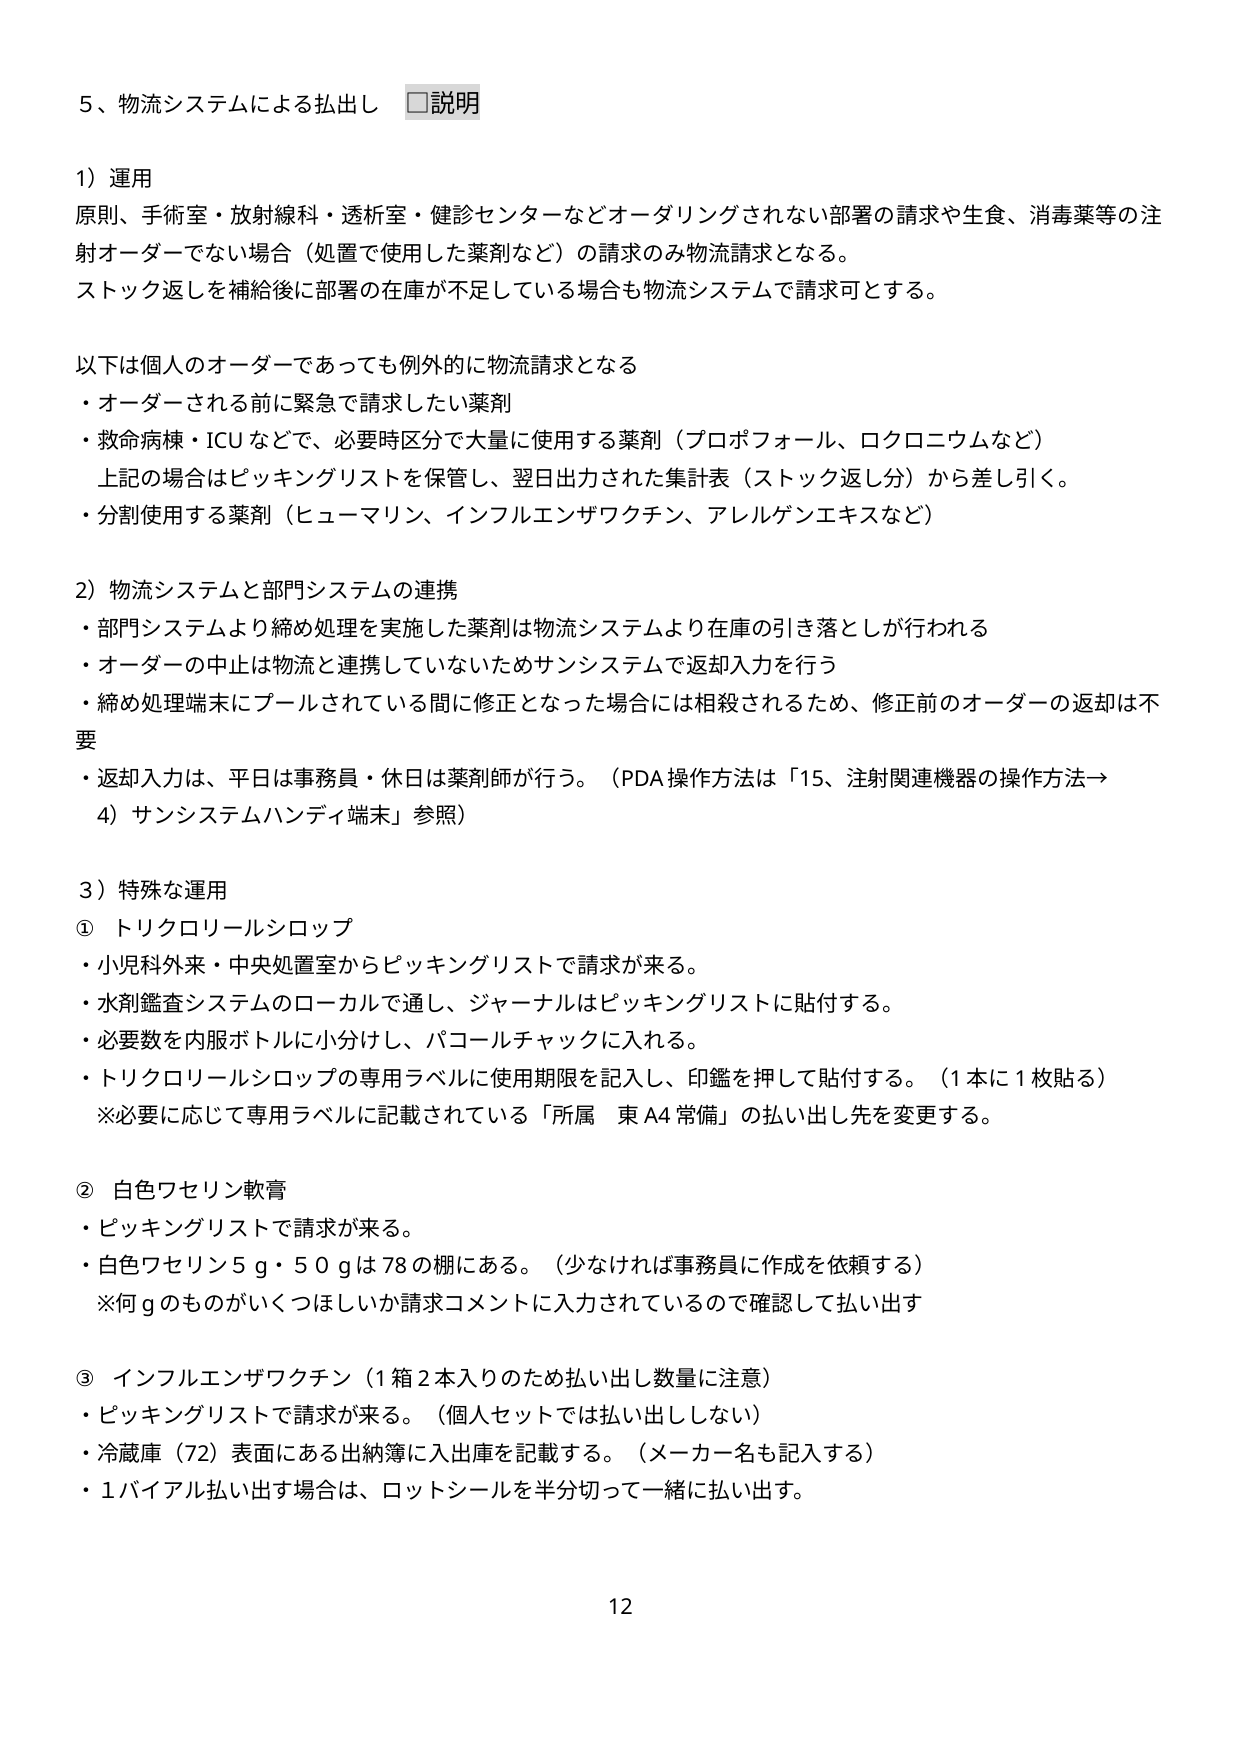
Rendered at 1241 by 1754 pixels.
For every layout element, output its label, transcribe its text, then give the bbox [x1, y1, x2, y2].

text ・ピッキングリストで請求が来る。（個人セットでは払い出ししない） [75, 1396, 1165, 1433]
text ・白色ワセリン５g・５０gは78の棚にある。（少なければ事務員に作成を依頼する） [75, 1246, 1165, 1283]
text ・オーダーされる前に緊急で請求したい薬剤 [75, 383, 1165, 421]
text ・必要数を内服ボトルに小分けし、パコールチャックに入れる。 [75, 1021, 1165, 1058]
text 原則、手術室・放射線科・透析室・健診センターなどオーダリングされない部署の請求や生食、消毒薬等の注射オーダーでない場合（処置で使用した薬剤など）の請求のみ物流請求となる。 [75, 196, 1165, 271]
text ・冷蔵庫（72）表面にある出納簿に入出庫を記載する。（メーカー名も記入する） [75, 1433, 1165, 1471]
text ストック返しを補給後に部署の在庫が不足している場合も物流システムで請求可とする。 [75, 271, 1165, 308]
text ・返却入力は、平日は事務員・休日は薬剤師が行う。（PDA操作方法は「15、注射関連機器の操作方法→ [75, 758, 1165, 796]
text ・分割使用する薬剤（ヒューマリン、インフルエンザワクチン、アレルゲンエキスなど） [75, 496, 1165, 533]
text 1）運用 [75, 158, 1165, 196]
text ３）特殊な運用 [75, 871, 1165, 908]
subtitle ５、物流システムによる払出し □説明 [75, 83, 1165, 121]
list トリクロリールシロップ [75, 908, 1165, 946]
text 以下は個人のオーダーであっても例外的に物流請求となる [75, 346, 1165, 383]
text ※何gのものがいくつほしいか請求コメントに入力されているので確認して払い出す [75, 1283, 1165, 1321]
text 2）物流システムと部門システムの連携 [75, 571, 1165, 608]
text 4）サンシステムハンディ端末」参照） [75, 796, 1165, 833]
text ・オーダーの中止は物流と連携していないためサンシステムで返却入力を行う [75, 646, 1165, 683]
text ・部門システムより締め処理を実施した薬剤は物流システムより在庫の引き落としが行われる [75, 608, 1165, 646]
text ・１バイアル払い出す場合は、ロットシールを半分切って一緒に払い出す。 [75, 1471, 1165, 1508]
text ・締め処理端末にプールされている間に修正となった場合には相殺されるため、修正前のオーダーの返却は不要 [75, 683, 1165, 758]
text ・救命病棟・ICUなどで、必要時区分で大量に使用する薬剤（プロポフォール、ロクロニウムなど） [75, 421, 1165, 458]
text ・小児科外来・中央処置室からピッキングリストで請求が来る。 [75, 946, 1165, 983]
text ※必要に応じて専用ラベルに記載されている「所属 東A4常備」の払い出し先を変更する。 [75, 1096, 1165, 1133]
text ・水剤鑑査システムのローカルで通し、ジャーナルはピッキングリストに貼付する。 [75, 983, 1165, 1021]
text ・ピッキングリストで請求が来る。 [75, 1208, 1165, 1246]
text 上記の場合はピッキングリストを保管し、翌日出力された集計表（ストック返し分）から差し引く。 [75, 458, 1165, 496]
list インフルエンザワクチン（1箱2本入りのため払い出し数量に注意） [75, 1358, 1165, 1396]
text ・トリクロリールシロップの専用ラベルに使用期限を記入し、印鑑を押して貼付する。（1本に1枚貼る） [75, 1058, 1165, 1096]
list 白色ワセリン軟膏 [75, 1171, 1165, 1208]
